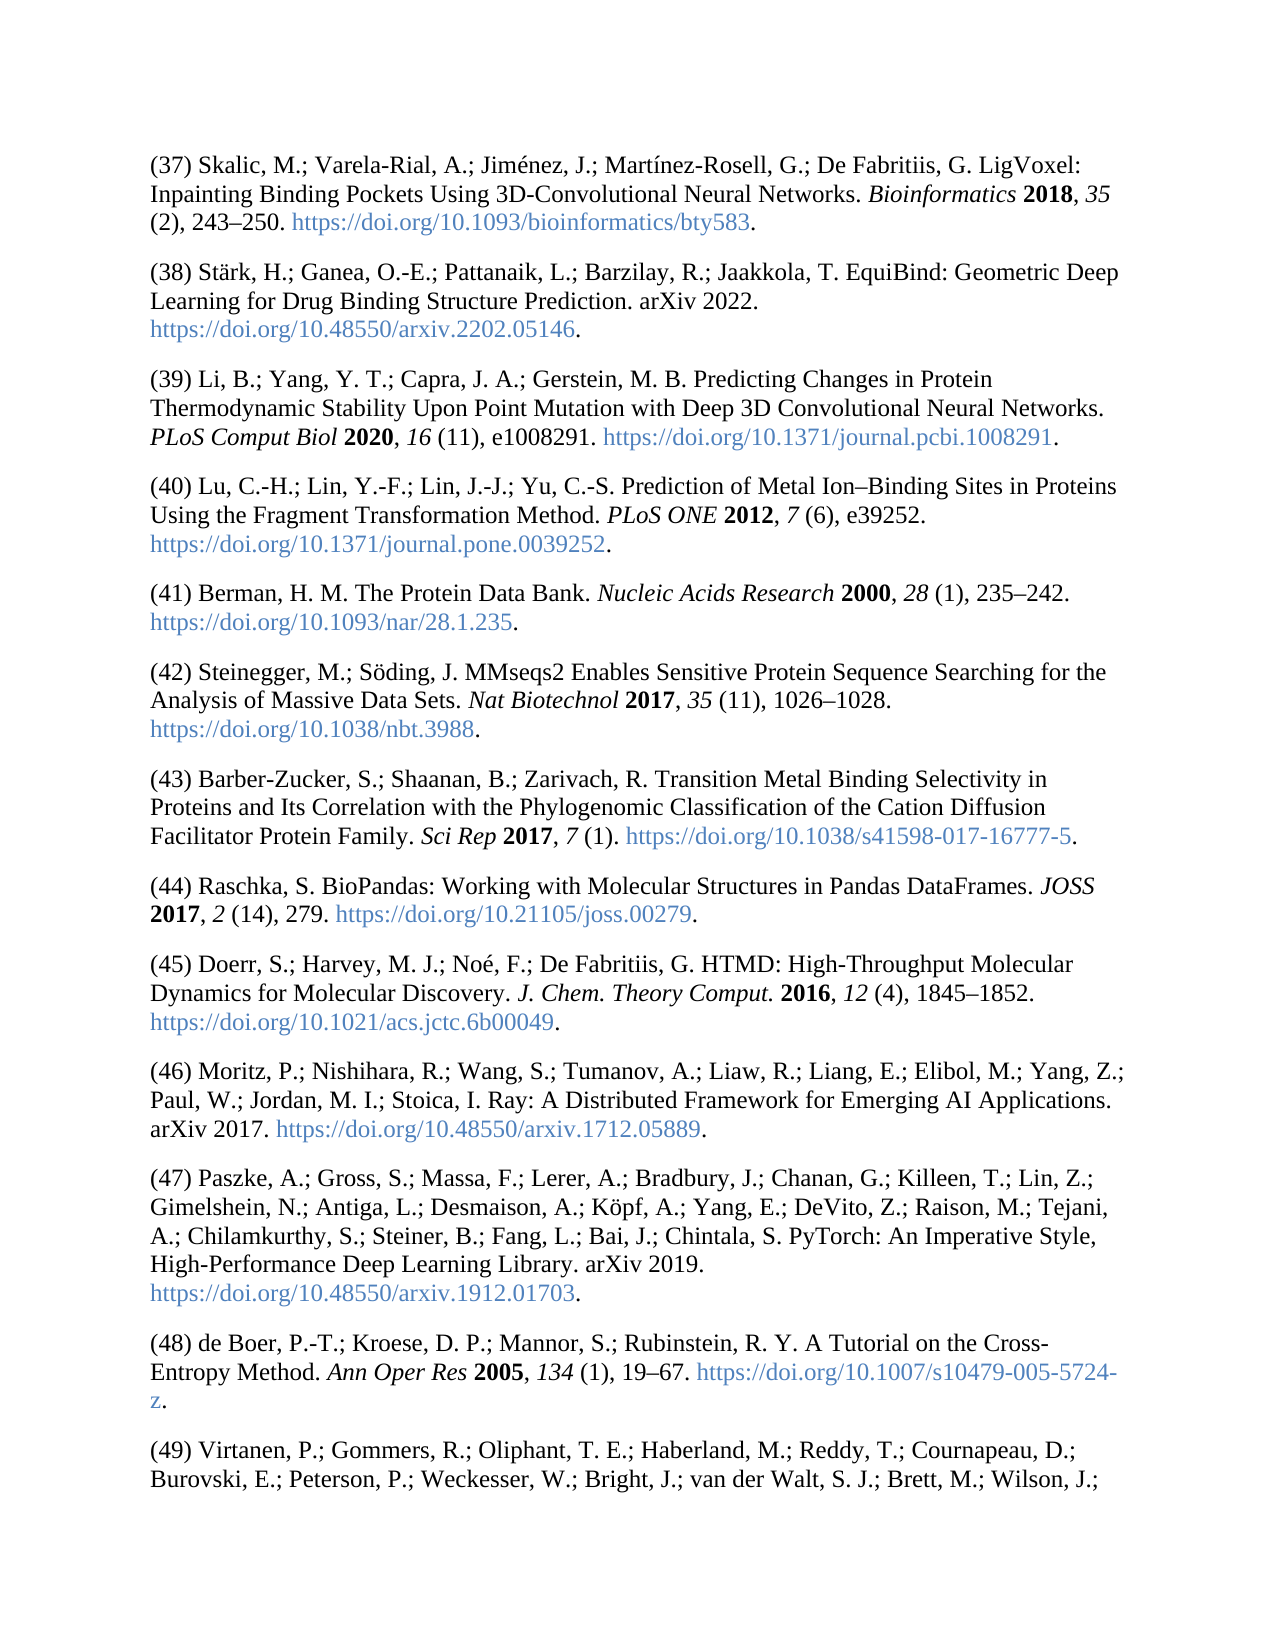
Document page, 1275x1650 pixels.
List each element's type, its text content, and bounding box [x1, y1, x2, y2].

text (41) Berman, H. M. The Protein Data Bank. Nucleic Acids Research 2000, 28 (1), 235–242. https://doi.org/10.1093/nar/28.1.235. [150, 578, 1125, 636]
text (45) Doerr, S.; Harvey, M. J.; Noé, F.; De Fabritiis, G. HTMD: High-Throughput Molecular Dynamics for Molecular Discovery. J. Chem. Theory Comput. 2016, 12 (4), 1845–1852. https://doi.org/10.1021/acs.jctc.6b00049. [150, 949, 1125, 1035]
text (44) Raschka, S. BioPandas: Working with Molecular Structures in Pandas DataFrames. JOSS 2017, 2 (14), 279. https://doi.org/10.21105/joss.00279. [150, 871, 1125, 928]
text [150, 1435, 1125, 1492]
text (42) Steinegger, M.; Söding, J. MMseqs2 Enables Sensitive Protein Sequence Searching for the Analysis of Massive Data Sets. Nat Biotechnol 2017, 35 (11), 1026–1028. https://doi.org/10.1038/nbt.3988. [150, 657, 1125, 743]
text (43) Barber-Zucker, S.; Shaanan, B.; Zarivach, R. Transition Metal Binding Selectivity in Proteins and Its Correlation with the Phylogenomic Classification of the Cation Diffusion Facilitator Protein Family. Sci Rep 2017, 7 (1). https://doi.org/10.1038/s41598-017-16777-5. [150, 764, 1125, 850]
text (39) Li, B.; Yang, Y. T.; Capra, J. A.; Gerstein, M. B. Predicting Changes in Protein Thermodynamic Stability Upon Point Mutation with Deep 3D Convolutional Neural Networks. PLoS Comput Biol 2020, 16 (11), e1008291. https://doi.org/10.1371/journal.pcbi.1008291. [150, 364, 1125, 450]
text (37) Skalic, M.; Varela-Rial, A.; Jiménez, J.; Martínez-Rosell, G.; De Fabritiis, G. LigVoxel: Inpainting Binding Pockets Using 3D-Convolutional Neural Networks. Bioinformatics 2018, 35 (2), 243–250. https://doi.org/10.1093/bioinformatics/bty583. [150, 150, 1125, 236]
text (47) Paszke, A.; Gross, S.; Massa, F.; Lerer, A.; Bradbury, J.; Chanan, G.; Killeen, T.; Lin, Z.; Gimelshein, N.; Antiga, L.; Desmaison, A.; Köpf, A.; Yang, E.; DeVito, Z.; Raison, M.; Tejani, A.; Chilamkurthy, S.; Steiner, B.; Fang, L.; Bai, J.; Chintala, S. PyTorch: An Imperative Style, High-Performance Deep Learning Library. arXiv 2019. https://doi.org/10.48550/arxiv.1912.01703. [150, 1163, 1125, 1307]
text (46) Moritz, P.; Nishihara, R.; Wang, S.; Tumanov, A.; Liaw, R.; Liang, E.; Elibol, M.; Yang, Z.; Paul, W.; Jordan, M. I.; Stoica, I. Ray: A Distributed Framework for Emerging AI Applications. arXiv 2017. https://doi.org/10.48550/arxiv.1712.05889. [150, 1056, 1125, 1142]
text (38) Stärk, H.; Ganea, O.-E.; Pattanaik, L.; Barzilay, R.; Jaakkola, T. EquiBind: Geometric Deep Learning for Drug Binding Structure Prediction. arXiv 2022. https://doi.org/10.48550/arxiv.2202.05146. [150, 257, 1125, 343]
text (48) de Boer, P.-T.; Kroese, D. P.; Mannor, S.; Rubinstein, R. Y. A Tutorial on the Cross-Entropy Method. Ann Oper Res 2005, 134 (1), 19–67. https://doi.org/10.1007/s10479-005-5724-z. [150, 1328, 1125, 1414]
text (40) Lu, C.-H.; Lin, Y.-F.; Lin, J.-J.; Yu, C.-S. Prediction of Metal Ion–Binding Sites in Proteins Using the Fragment Transformation Method. PLoS ONE 2012, 7 (6), e39252. https://doi.org/10.1371/journal.pone.0039252. [150, 471, 1125, 557]
